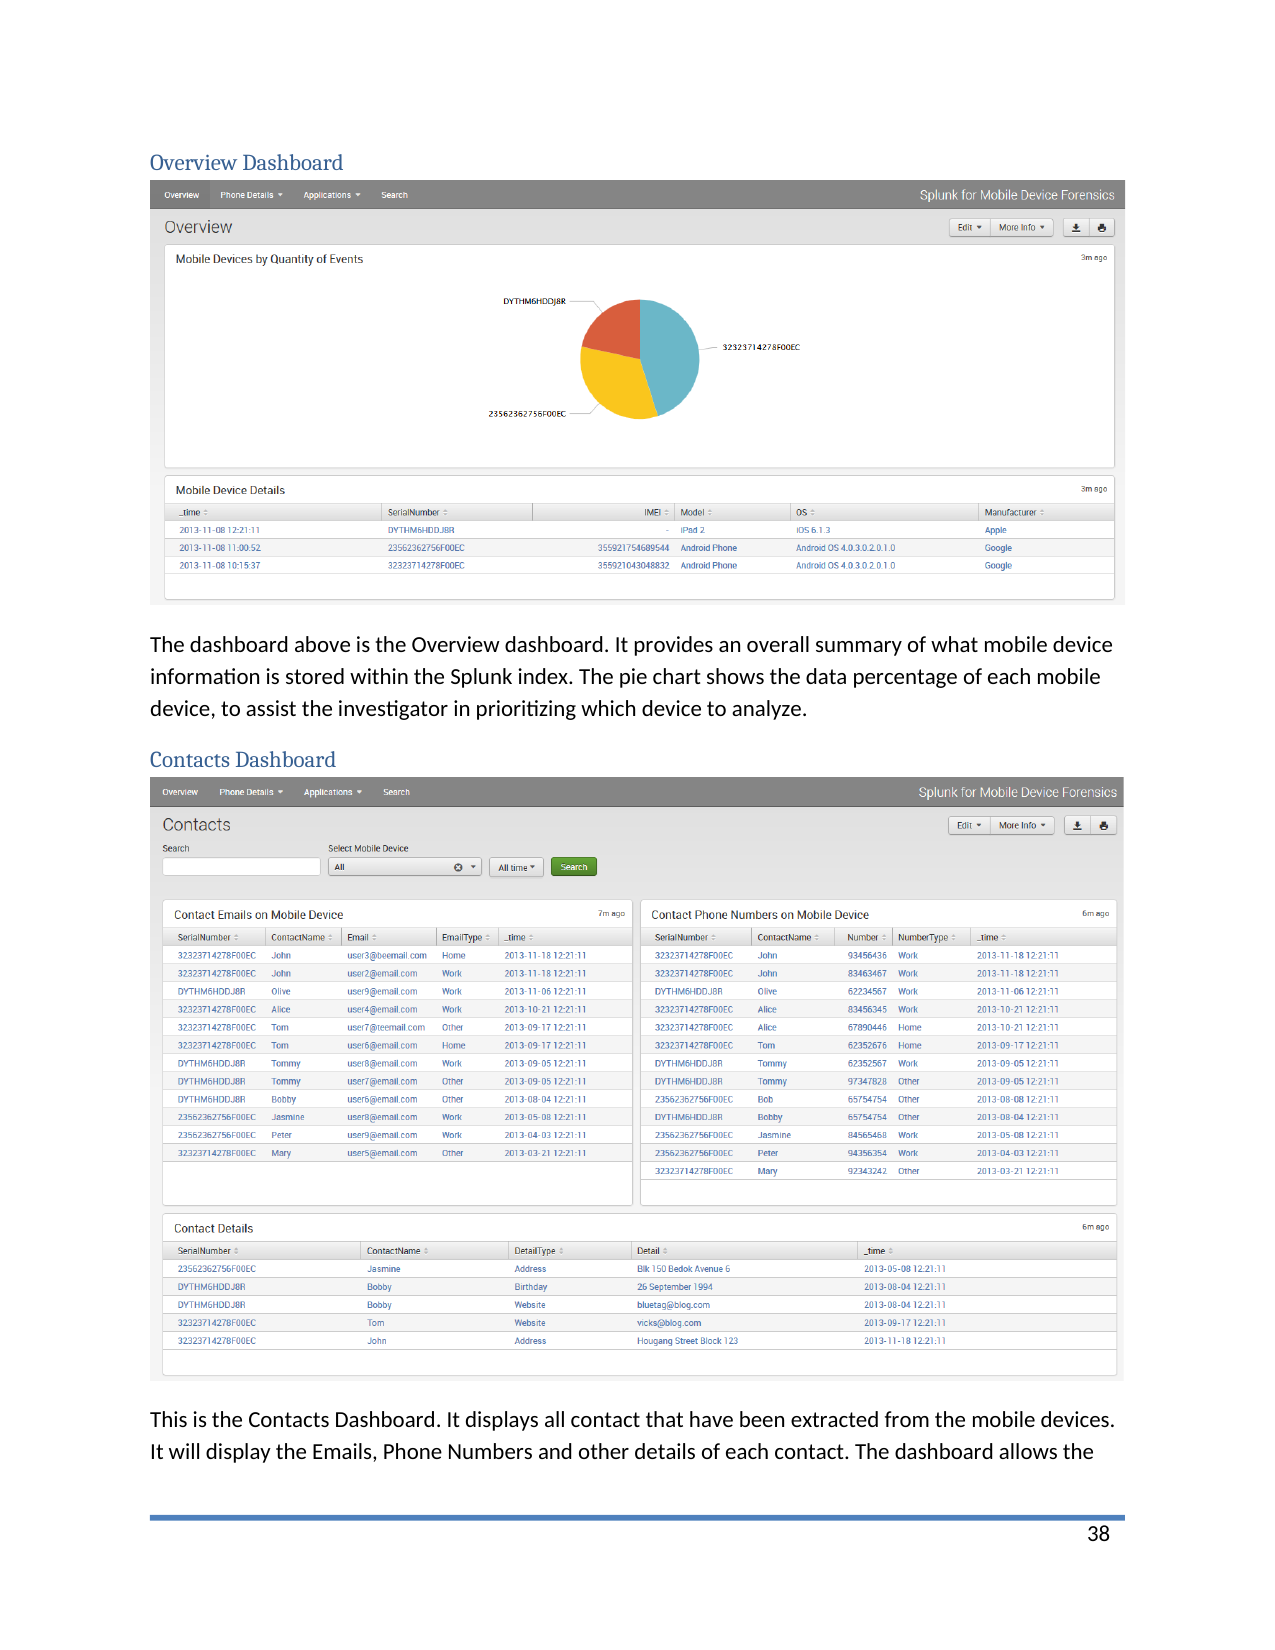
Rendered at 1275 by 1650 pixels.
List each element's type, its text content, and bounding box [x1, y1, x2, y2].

subtitle Contacts Dashboard [150, 747, 1125, 773]
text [150, 1405, 1125, 1465]
subtitle Overview Dashboard [150, 150, 1125, 176]
text The dashboard above is the Overview dashboard. It provides an overall summary of what mobile device information is stored within the Splunk index. The pie chart shows the data percentage of each mobile device, to assist the investigator in prioritizing which device to analyze. [150, 630, 1125, 722]
picture [150, 180, 1125, 605]
picture [150, 777, 1124, 1381]
